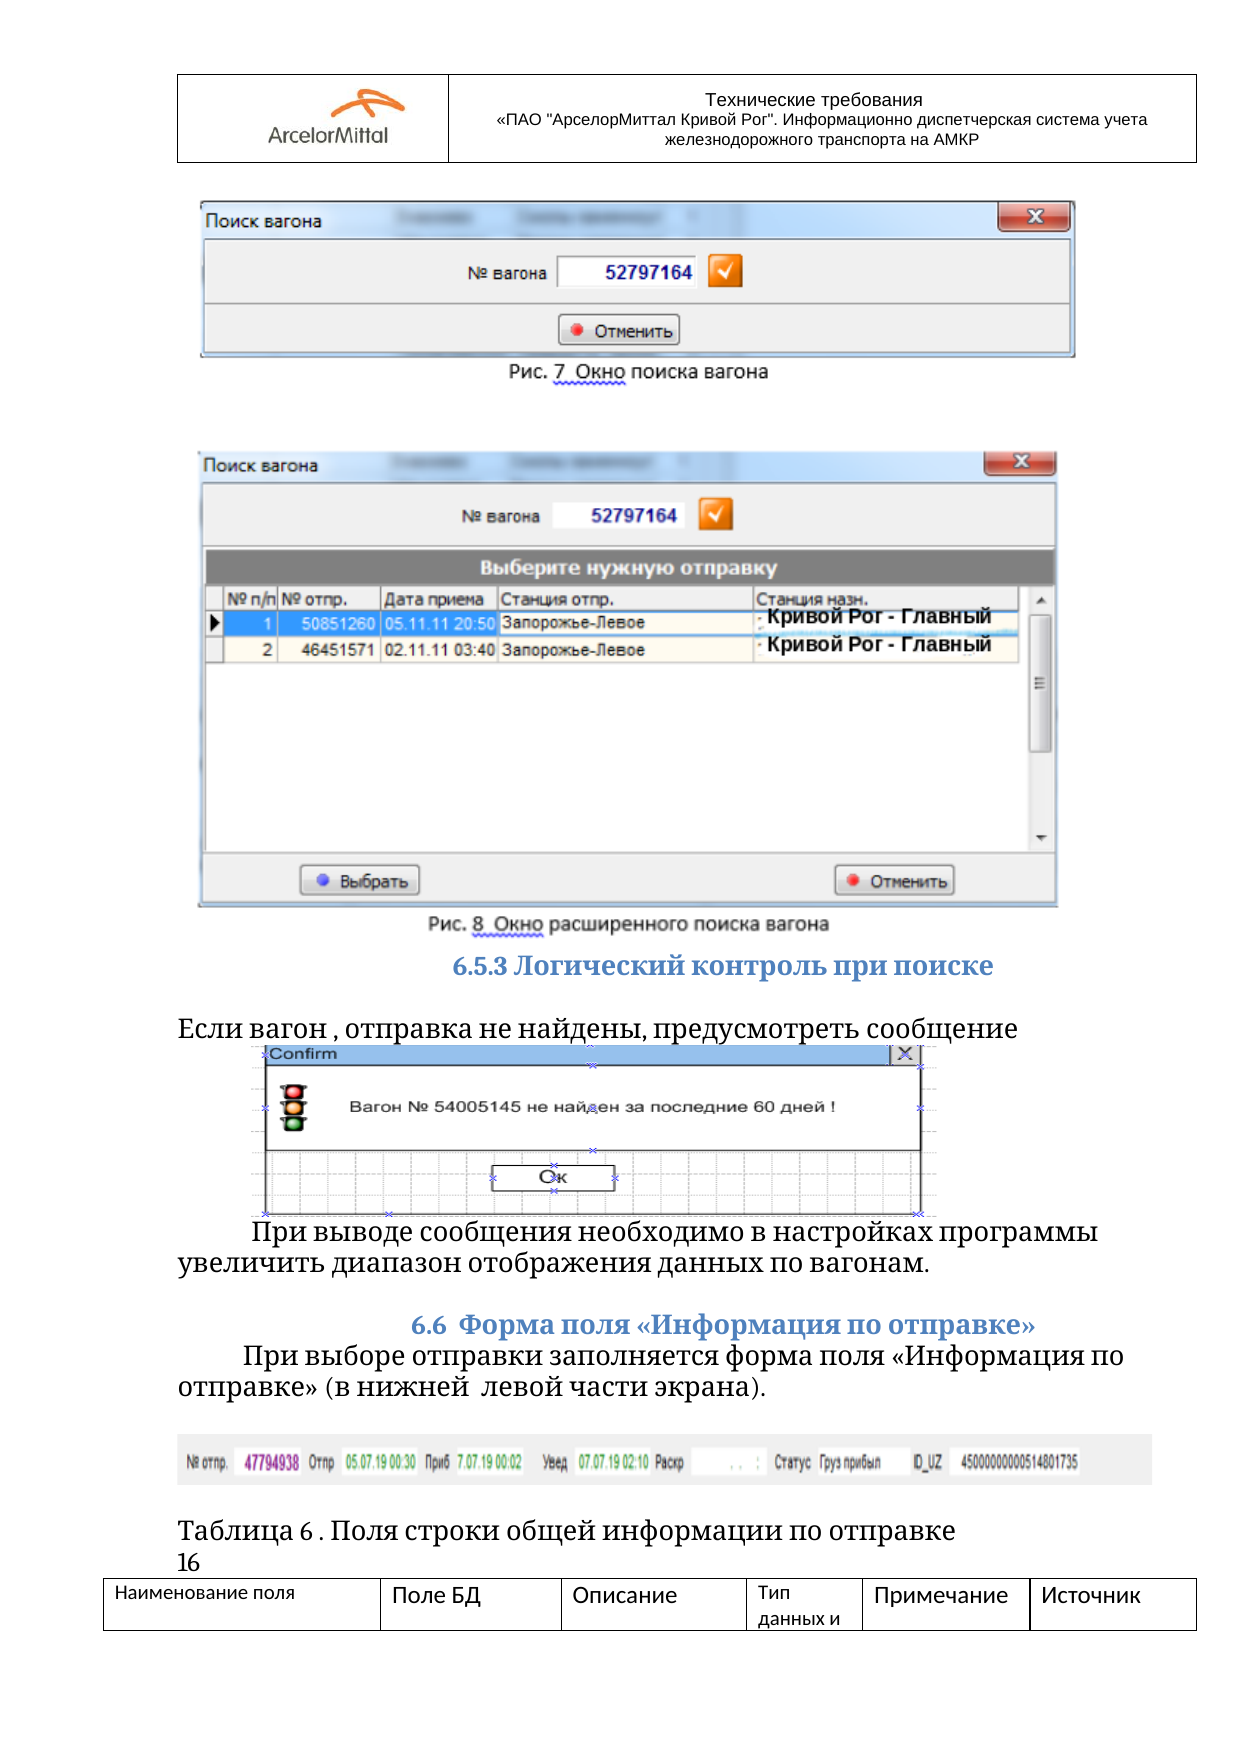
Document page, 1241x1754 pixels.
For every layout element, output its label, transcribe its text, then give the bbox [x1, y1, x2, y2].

text 6.6 Форма поля «Информация по отправке» [177, 1310, 1196, 1341]
text Таблица 6 . Поля строки общей информации по отправке 16 [177, 1516, 1196, 1578]
table_header Наименование поля [104, 1579, 380, 1630]
text При выборе отправки заполняется форма поля «Информация по отправке» (в нижней левой части экрана). [177, 1341, 1196, 1404]
picture [177, 193, 1118, 399]
picture [177, 1434, 1153, 1485]
text 6.5.3 Логический контроль при поиске [177, 951, 1196, 983]
text При выводе сообщения необходимо в настройках программы увеличить диапазон отображения данных по вагонам. [177, 1217, 1196, 1279]
table_header Описание [562, 1579, 746, 1630]
table_header Тип данных и длина поля [747, 1579, 862, 1630]
table_header Источник [1031, 1579, 1196, 1630]
table_header Поле БД [381, 1579, 561, 1630]
table_header Примечание [863, 1579, 1029, 1630]
text Если вагон , отправка не найдены, предусмотреть сообщение [177, 1014, 1196, 1045]
picture [254, 75, 413, 148]
picture [251, 1045, 938, 1217]
